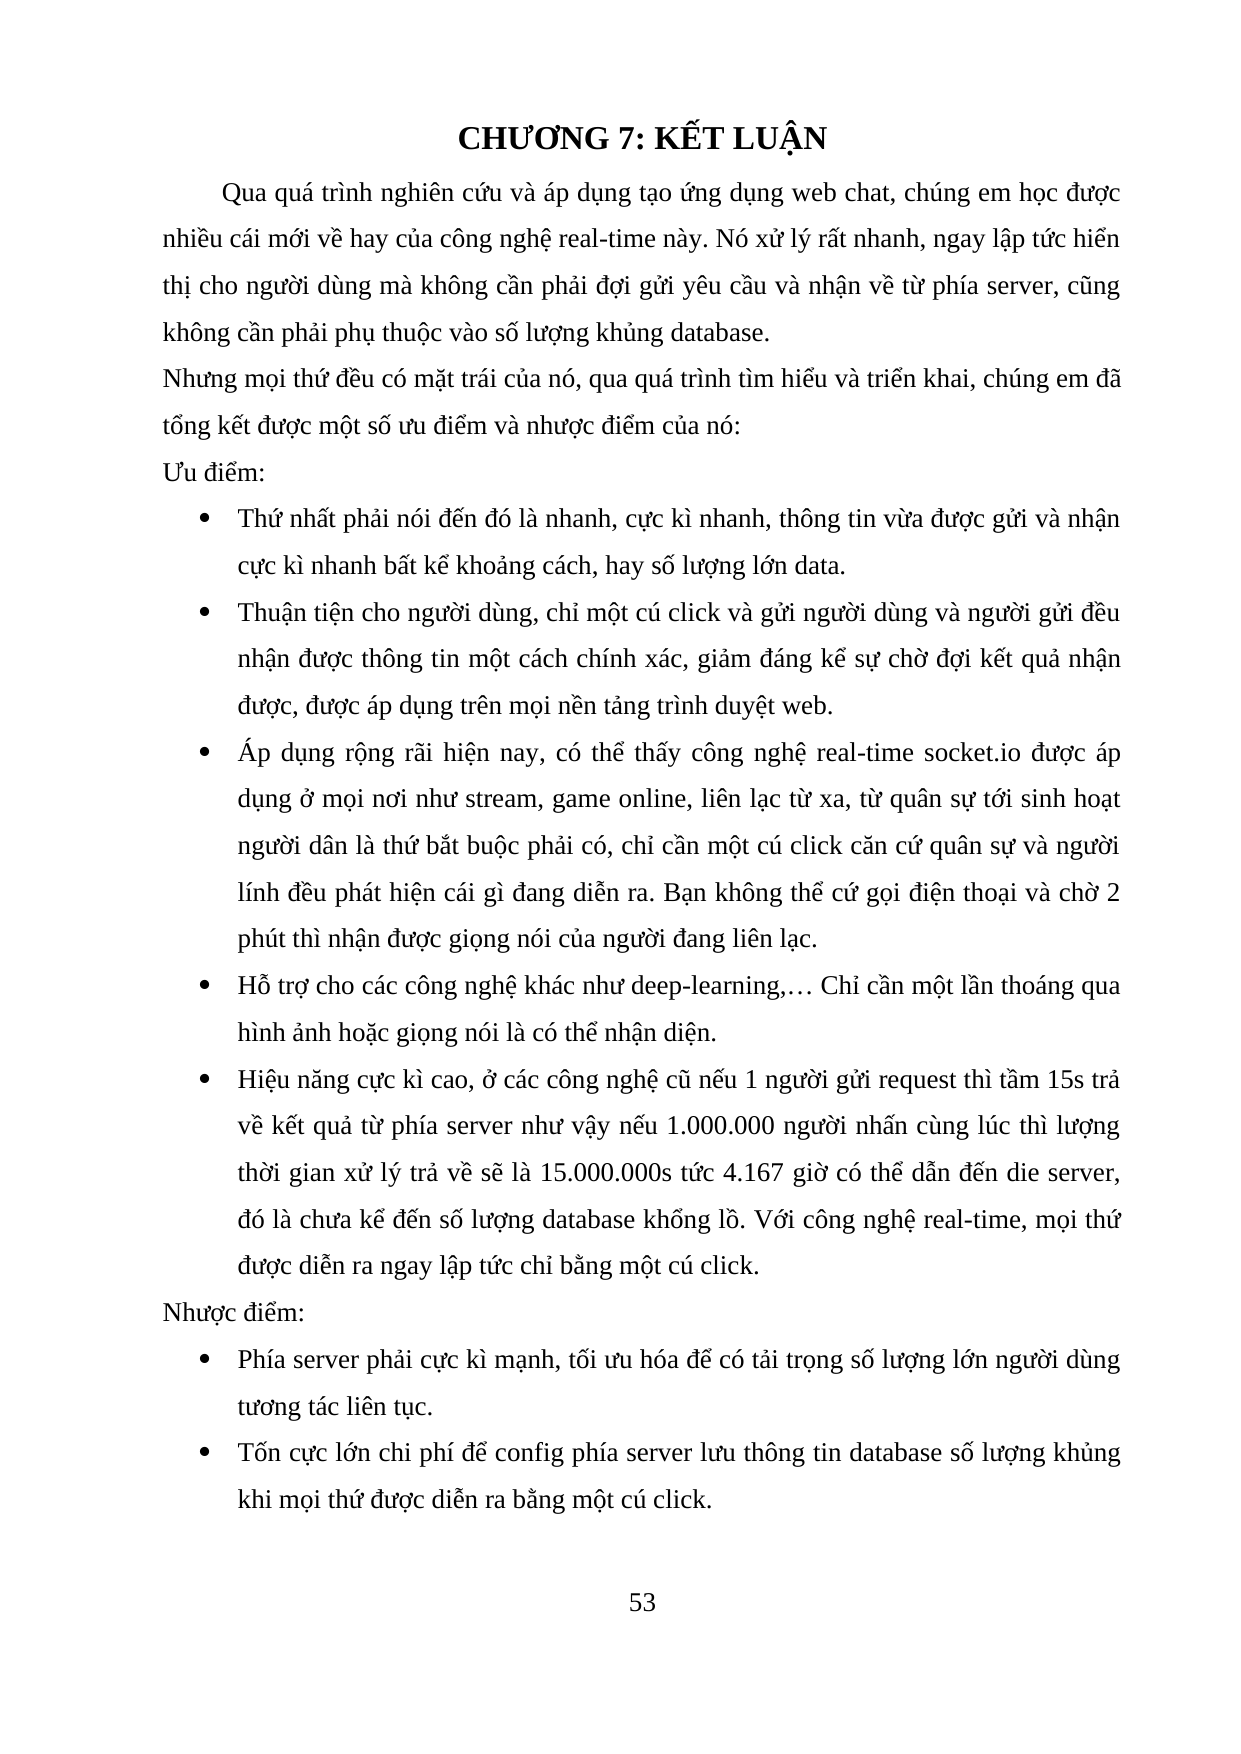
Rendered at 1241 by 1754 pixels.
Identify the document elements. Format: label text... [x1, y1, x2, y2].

text Ưu điểm: [162, 456, 1122, 487]
list Thuận tiện cho người dùng, chỉ một cú click và gửi người dùng và người gửi đều nhận được thông tin một cách chính xác, giảm đáng kể sự chờ đợi kết quả nhận được, được áp dụng trên mọi nền tảng trình duyệt web. [200, 596, 1122, 720]
text Nhược điểm: [162, 1296, 1122, 1327]
list Phía server phải cực kì mạnh, tối ưu hóa để có tải trọng số lượng lớn người dùng tương tác liên tục. [200, 1343, 1122, 1421]
list Hỗ trợ cho các công nghệ khác như deep-learning,… Chỉ cần một lần thoáng qua hình ảnh hoặc giọng nói là có thể nhận diện. [200, 969, 1122, 1047]
list Hiệu năng cực kì cao, ở các công nghệ cũ nếu 1 người gửi request thì tầm 15s trả về kết quả từ phía server như vậy nếu 1.000.000 người nhấn cùng lúc thì lượng thời gian xử lý trả về sẽ là 15.000.000s tức 4.167 giờ có thể dẫn đến die server, đó là chưa kể đến số lượng database khổng lồ. Với công nghệ real-time, mọi thứ được diễn ra ngay lập tức chỉ bằng một cú click. [200, 1063, 1122, 1281]
list Áp dụng rộng rãi hiện nay, có thể thấy công nghệ real-time socket.io được áp dụng ở mọi nơi như stream, game online, liên lạc từ xa, từ quân sự tới sinh hoạt người dân là thứ bắt buộc phải có, chỉ cần một cú click căn cứ quân sự và người lính đều phát hiện cái gì đang diễn ra. Bạn không thể cứ gọi điện thoại và chờ 2 phút thì nhận được giọng nói của người đang liên lạc. [200, 736, 1122, 954]
list Thứ nhất phải nói đến đó là nhanh, cực kì nhanh, thông tin vừa được gửi và nhận cực kì nhanh bất kể khoảng cách, hay số lượng lớn data. [200, 502, 1122, 580]
text Nhưng mọi thứ đều có mặt trái của nó, qua quá trình tìm hiểu và triển khai, chúng em đã tổng kết được một số ưu điểm và nhược điểm của nó: [162, 362, 1122, 440]
text Qua quá trình nghiên cứu và áp dụng tạo ứng dụng web chat, chúng em học được nhiều cái mới về hay của công nghệ real-time này. Nó xử lý rất nhanh, ngay lập tức hiển thị cho người dùng mà không cần phải đợi gửi yêu cầu và nhận về từ phía server, cũng không cần phải phụ thuộc vào số lượng khủng database. [162, 176, 1122, 347]
text CHƯƠNG 7: KẾT LUẬN [162, 118, 1122, 156]
list Tốn cực lớn chi phí để config phía server lưu thông tin database số lượng khủng khi mọi thứ được diễn ra bằng một cú click. [200, 1436, 1122, 1514]
